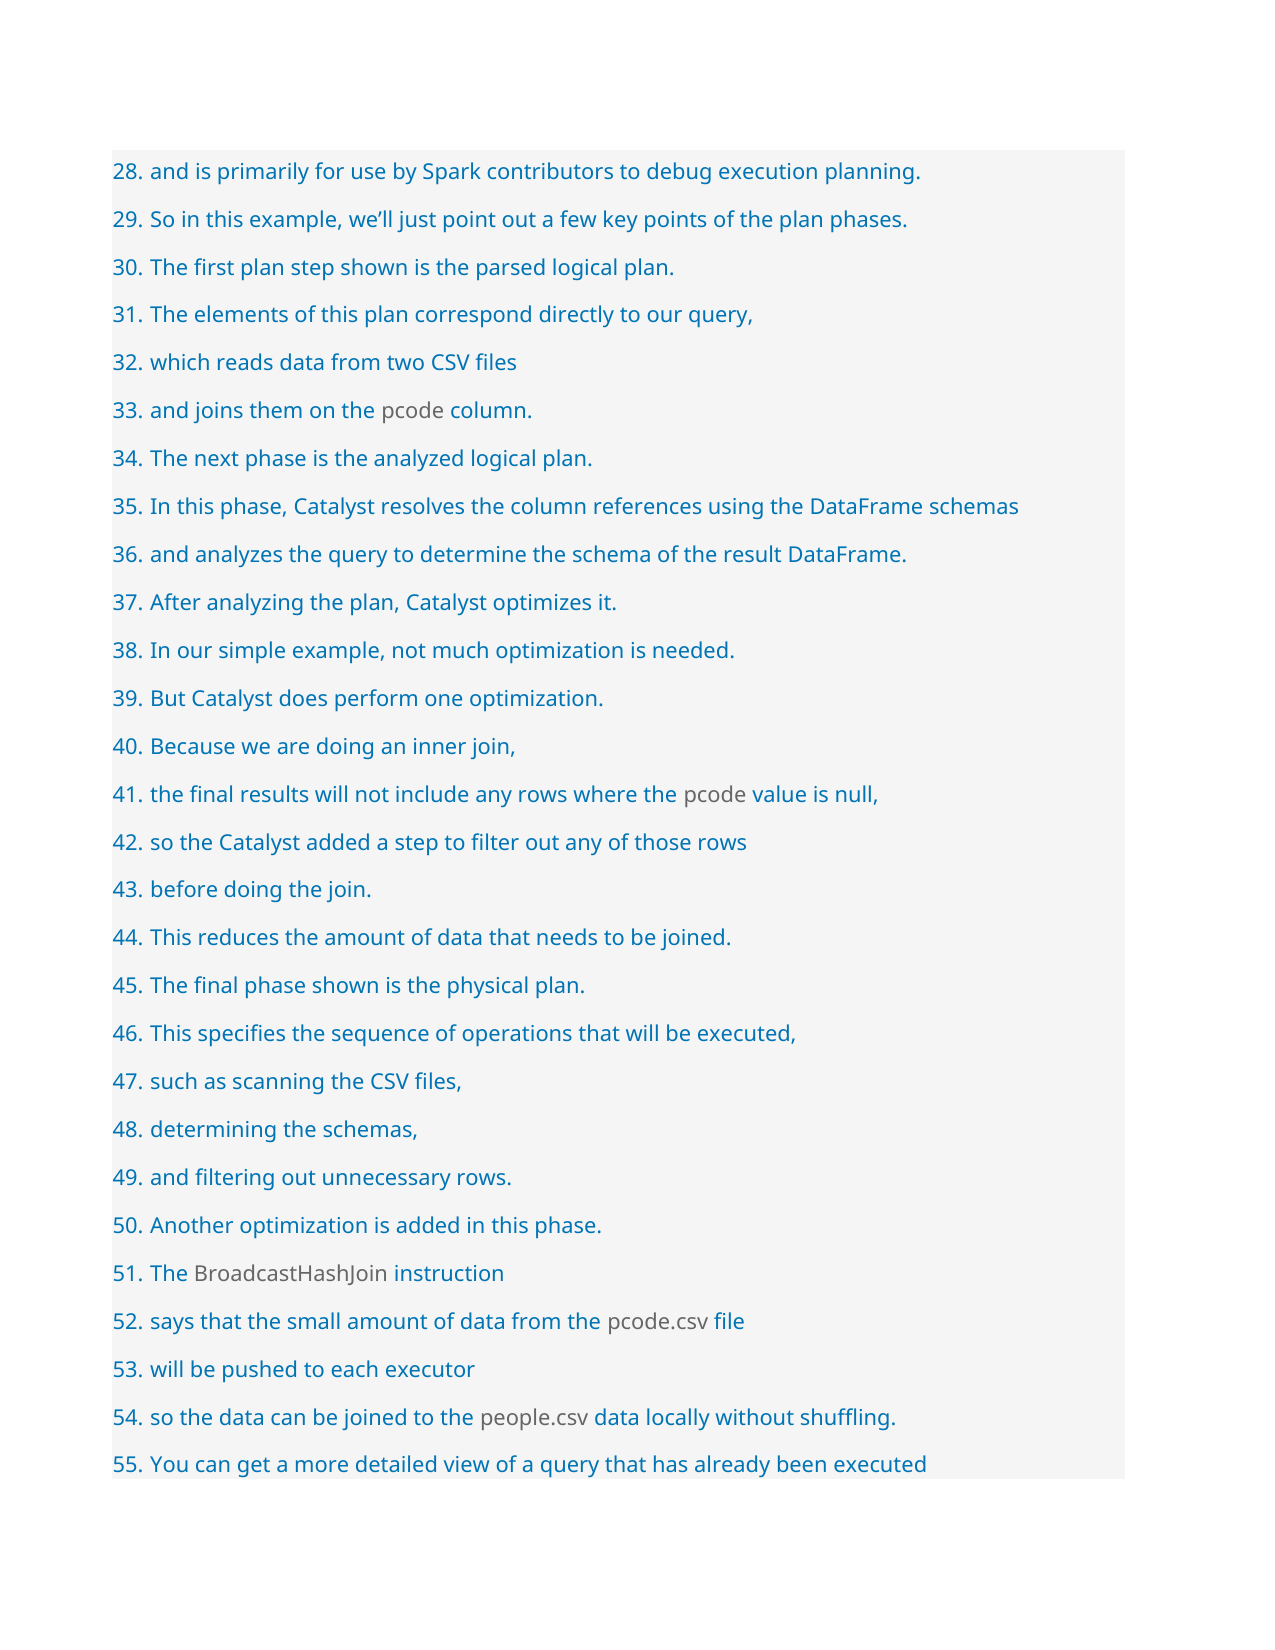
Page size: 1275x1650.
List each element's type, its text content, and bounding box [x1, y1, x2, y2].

list and joins them on the pcode column. [112, 389, 1125, 425]
list and filtering out unnecessary rows. [112, 1156, 1125, 1192]
list You can get a more detailed view of a query that has already been executed [112, 1444, 1125, 1479]
list such as scanning the CSV files, [112, 1060, 1125, 1096]
list before doing the join. [112, 869, 1125, 904]
list The next phase is the analyzed logical plan. [112, 437, 1125, 473]
list Because we are doing an inner join, [112, 725, 1125, 760]
list The final phase shown is the physical plan. [112, 964, 1125, 1000]
list The BroadcastHashJoin instruction [112, 1252, 1125, 1287]
list But Catalyst does perform one optimization. [112, 677, 1125, 712]
list This reduces the amount of data that needs to be joined. [112, 917, 1125, 952]
list which reads data from two CSV files [112, 342, 1125, 377]
list In this phase, Catalyst resolves the column references using the DataFrame schemas [112, 485, 1125, 521]
list and analyzes the query to determine the schema of the result DataFrame. [112, 533, 1125, 569]
list so the data can be joined to the people.csv data locally without shuffling. [112, 1396, 1125, 1431]
list and is primarily for use by Spark contributors to debug execution planning. [112, 150, 1125, 185]
list Another optimization is added in this phase. [112, 1204, 1125, 1239]
list determining the schemas, [112, 1108, 1125, 1144]
list so the Catalyst added a step to filter out any of those rows [112, 821, 1125, 856]
list After analyzing the plan, Catalyst optimizes it. [112, 581, 1125, 617]
list In our simple example, not much optimization is needed. [112, 629, 1125, 664]
list This specifies the sequence of operations that will be executed, [112, 1012, 1125, 1048]
list The first plan step shown is the parsed logical plan. [112, 246, 1125, 281]
list the final results will not include any rows where the pcode value is null, [112, 773, 1125, 808]
list will be pushed to each executor [112, 1348, 1125, 1383]
list says that the small amount of data from the pcode.csv file [112, 1300, 1125, 1335]
list The elements of this plan correspond directly to our query, [112, 294, 1125, 329]
list So in this example, we’ll just point out a few key points of the plan phases. [112, 198, 1125, 233]
